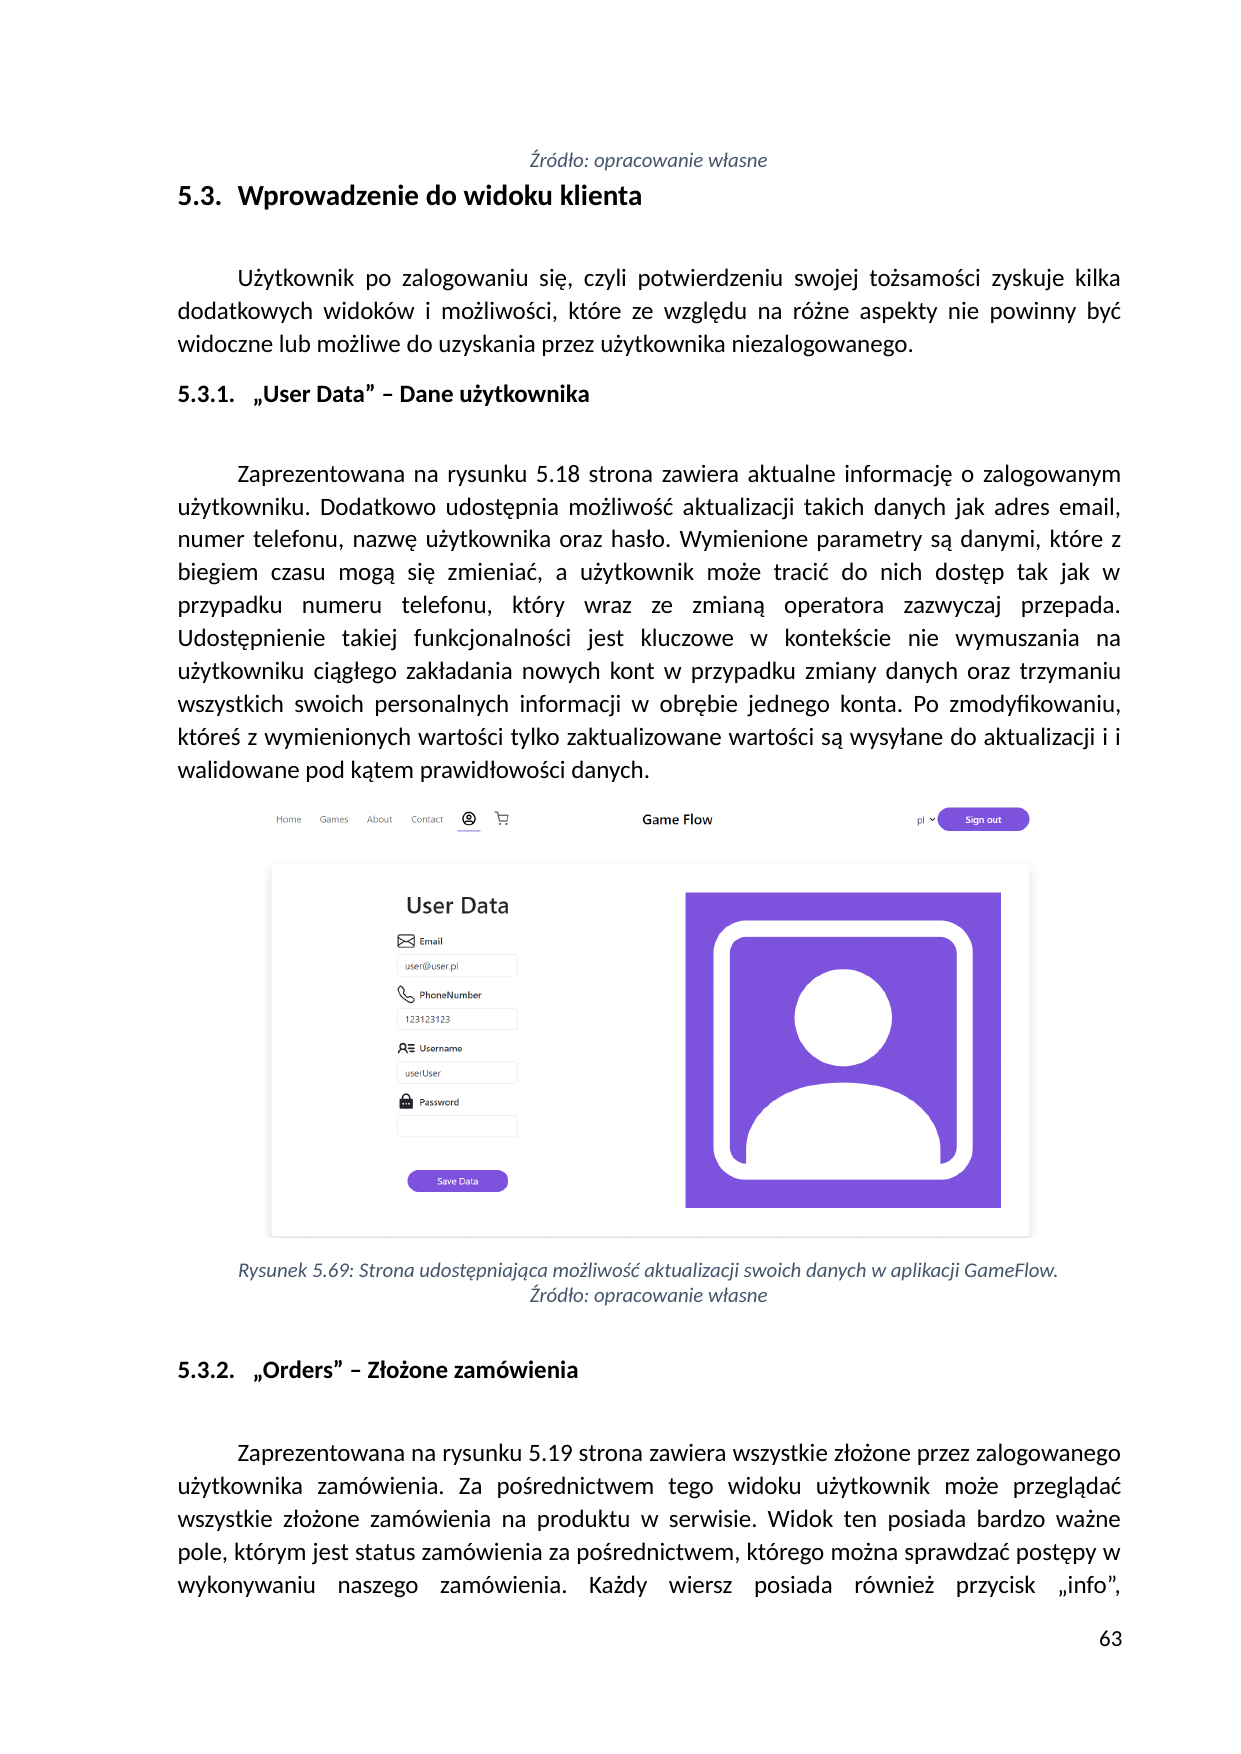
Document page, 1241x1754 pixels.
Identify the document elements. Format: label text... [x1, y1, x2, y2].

subtitle „Orders” – Złożone zamówienia [177, 1354, 1122, 1385]
text Źródło: opracowanie własne [177, 148, 1122, 173]
text Zaprezentowana na rysunku 5.18 strona zawiera aktualne informację o zalogowanym użytkowniku. Dodatkowo udostępnia możliwość aktualizacji takich danych jak adres email, numer telefonu, nazwę użytkownika oraz hasło. Wymienione parametry są danymi, które z biegiem czasu mogą się zmieniać, a użytkownik może tracić do nich dostęp tak jak w przypadku numeru telefonu, który wraz ze zmianą operatora zazwyczaj przepada. Udostępnienie takiej funkcjonalności jest kluczowe w kontekście nie wymuszania na użytkowniku ciągłego zakładania nowych kont w przypadku zmiany danych oraz trzymaniu wszystkich swoich personalnych informacji w obrębie jednego konta. Po zmodyfikowaniu, któreś z wymienionych wartości tylko zaktualizowane wartości są wysyłane do aktualizacji i i walidowane pod kątem prawidłowości danych. [177, 458, 1122, 784]
picture [203, 803, 1096, 1238]
text Użytkownik po zalogowaniu się, czyli potwierdzeniu swojej tożsamości zyskuje kilka dodatkowych widoków i możliwości, które ze względu na różne aspekty nie powinny być widoczne lub możliwe do uzyskania przez użytkownika niezalogowanego. [177, 263, 1122, 359]
subtitle Wprowadzenie do widoku klienta [177, 177, 1122, 213]
subtitle „User Data” – Dane użytkownika [177, 378, 1122, 408]
text Źródło: opracowanie własne [177, 1282, 1122, 1308]
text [177, 1437, 1122, 1599]
